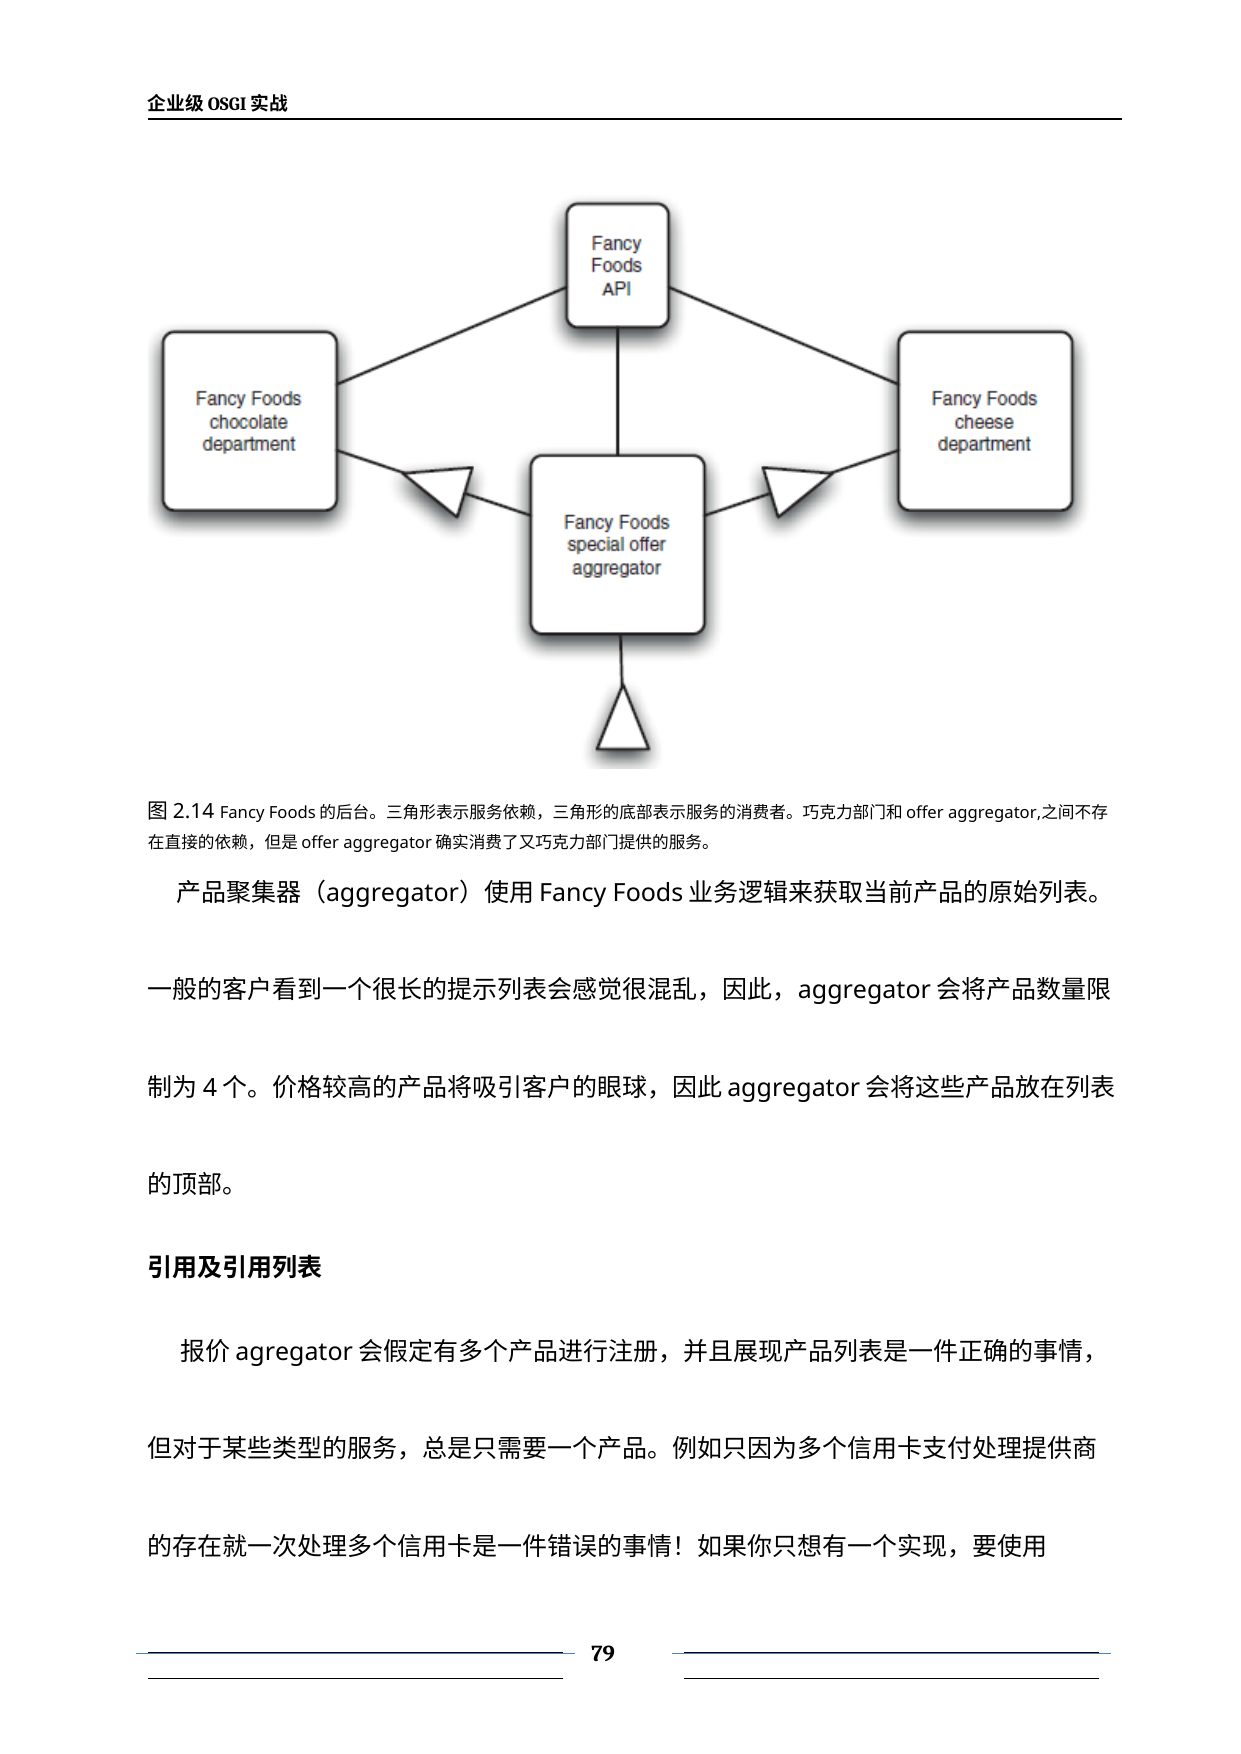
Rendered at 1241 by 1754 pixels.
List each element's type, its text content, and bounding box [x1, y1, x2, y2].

text 图2.14 Fancy Foods的后台。三角形表示服务依赖，三角形的底部表示服务的消费者。巧克力部门和offer aggregator,之间不存在直接的依赖，但是offer aggregator确实消费了又巧克力部门提供的服务。 [148, 793, 1122, 858]
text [148, 1317, 1122, 1577]
picture [147, 173, 1103, 769]
text 引用及引用列表 [148, 1233, 1122, 1298]
text 产品聚集器（aggregator）使用Fancy Foods业务逻辑来获取当前产品的原始列表。一般的客户看到一个很长的提示列表会感觉很混乱，因此，aggregator会将产品数量限制为4个。价格较高的产品将吸引客户的眼球，因此aggregator会将这些产品放在列表的顶部。 [148, 858, 1122, 1215]
